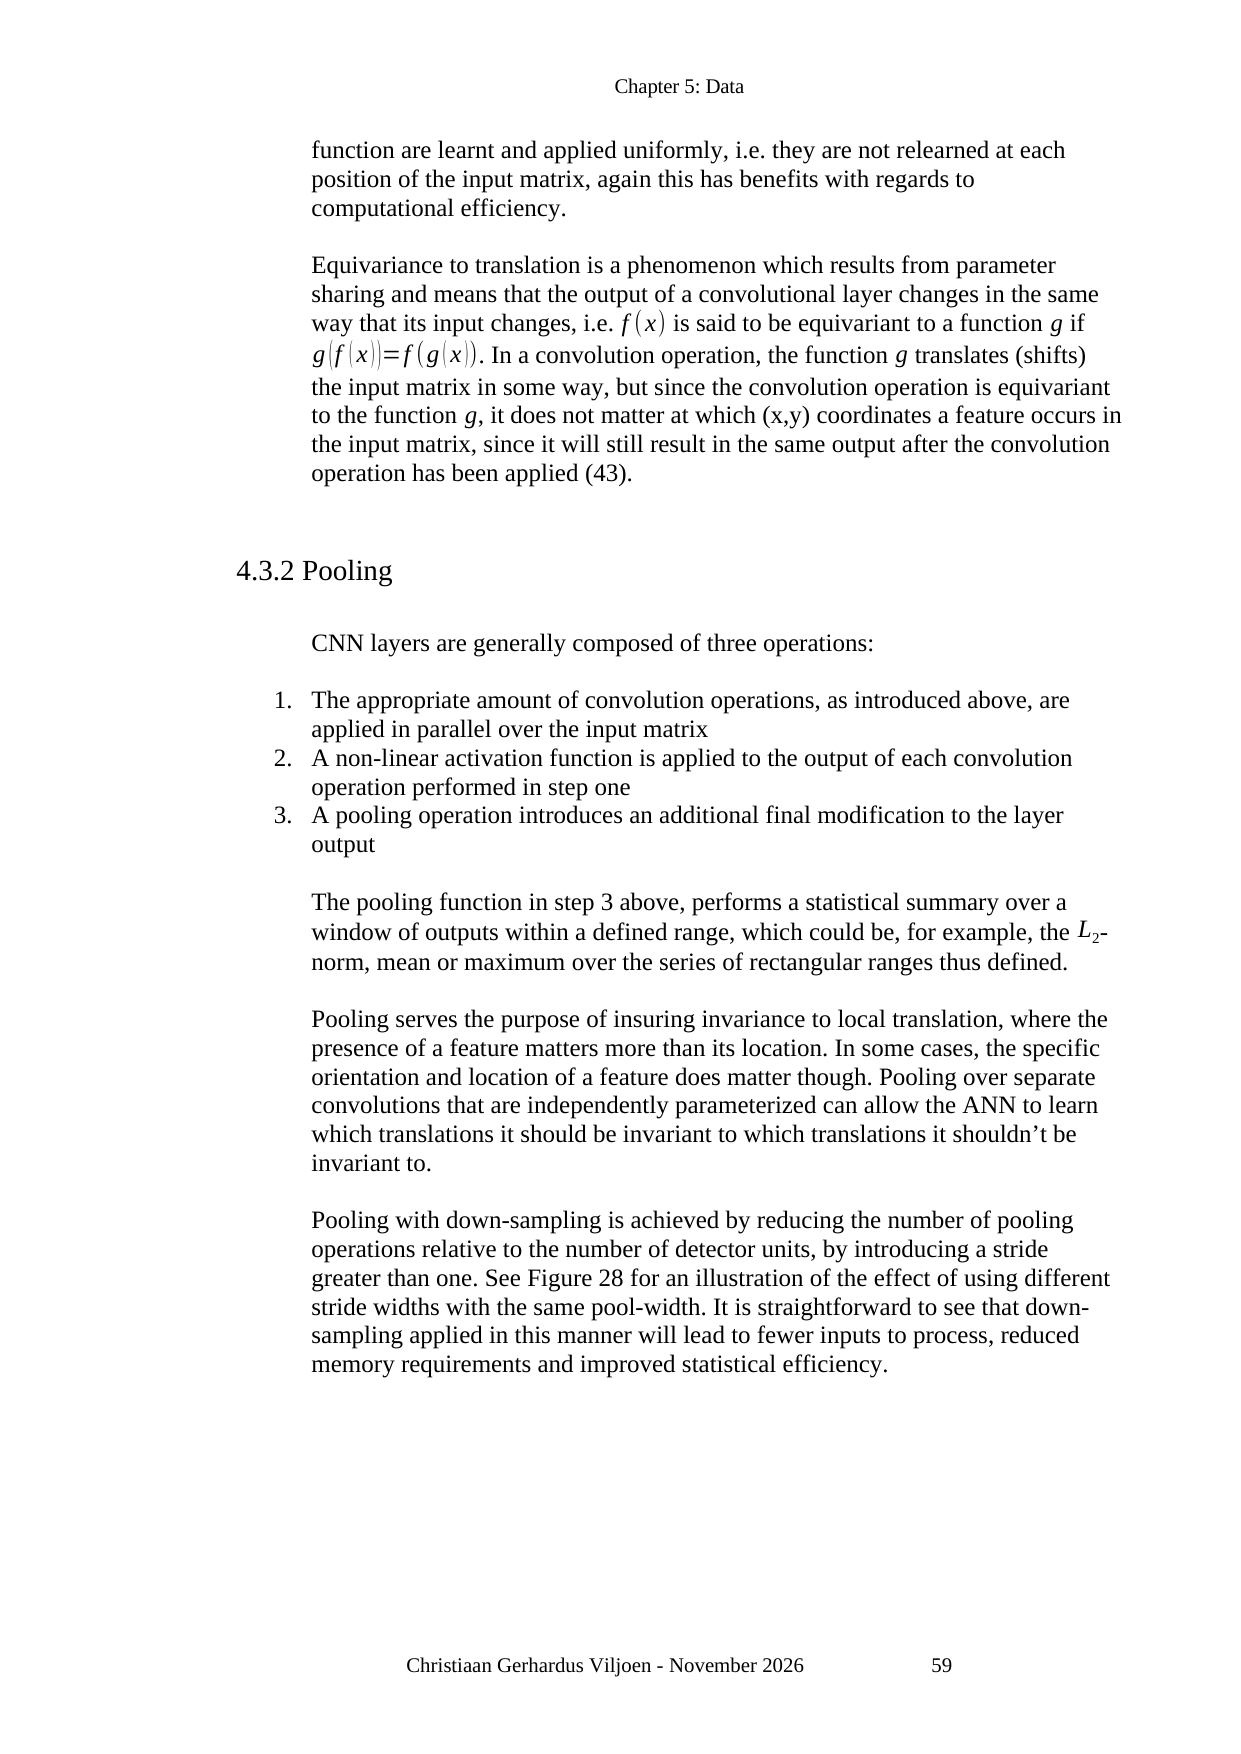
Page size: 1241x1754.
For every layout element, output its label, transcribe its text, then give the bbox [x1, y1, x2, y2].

subtitle Pooling [236, 553, 1122, 587]
text Equivariance to translation is a phenomenon which results from parameter sharing and means that the output of a convolutional layer changes in the same way that its input changes, i.e. is said to be equivariant to a function if . In a convolution operation, the function translates (shifts) the input matrix in some way, but since the convolution operation is equivariant to the function , it does not matter at which (x,y) coordinates a feature occurs in the input matrix, since it will still result in the same output after the convolution operation has been applied . [311, 250, 1122, 487]
text CNN layers are generally composed of three operations: [311, 628, 1122, 657]
list A non-linear activation function is applied to the output of each convolution operation performed in step one [274, 743, 1122, 800]
text Pooling serves the purpose of insuring invariance to local translation, where the presence of a feature matters more than its location. In some cases, the specific orientation and location of a feature does matter though. Pooling over separate convolutions that are independently parameterized can allow the ANN to learn which translations it should be invariant to which translations it shouldn’t be invariant to. [311, 1004, 1122, 1177]
text The pooling function in step 3 above, performs a statistical summary over a window of outputs within a defined range, which could be, for example, the -norm, mean or maximum over the series of rectangular ranges thus defined. [311, 887, 1122, 976]
list The appropriate amount of convolution operations, as introduced above, are applied in parallel over the input matrix [274, 685, 1122, 743]
text Pooling with down-sampling is achieved by reducing the number of pooling operations relative to the number of detector units, by introducing a stride greater than one. See Figure 28 for an illustration of the effect of using different stride widths with the same pool-width. It is straightforward to see that down-sampling applied in this manner will lead to fewer inputs to process, reduced memory requirements and improved statistical efficiency. [311, 1206, 1122, 1378]
list A pooling operation introduces an additional final modification to the layer output [274, 800, 1122, 858]
